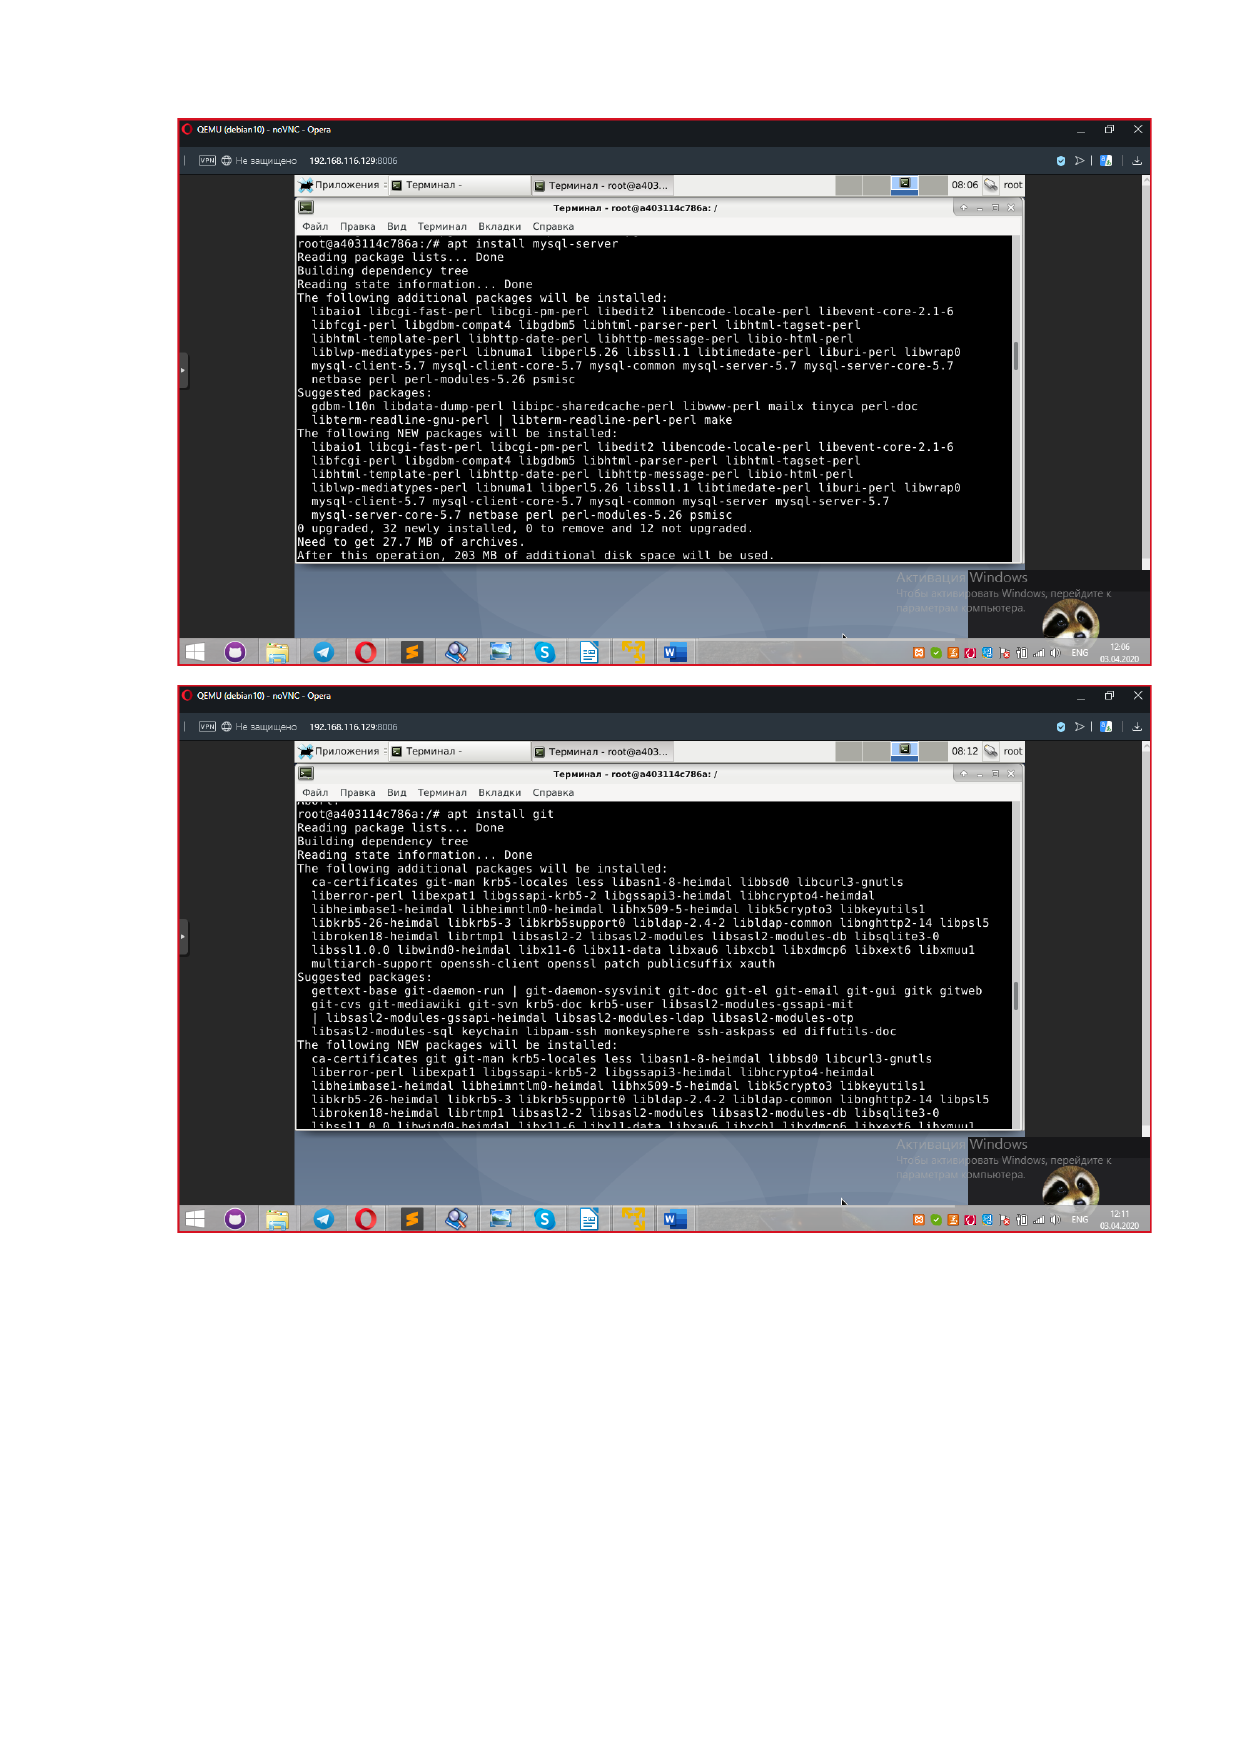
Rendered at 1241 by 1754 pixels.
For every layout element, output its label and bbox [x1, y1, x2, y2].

picture [177, 118, 1152, 666]
picture [177, 685, 1152, 1233]
